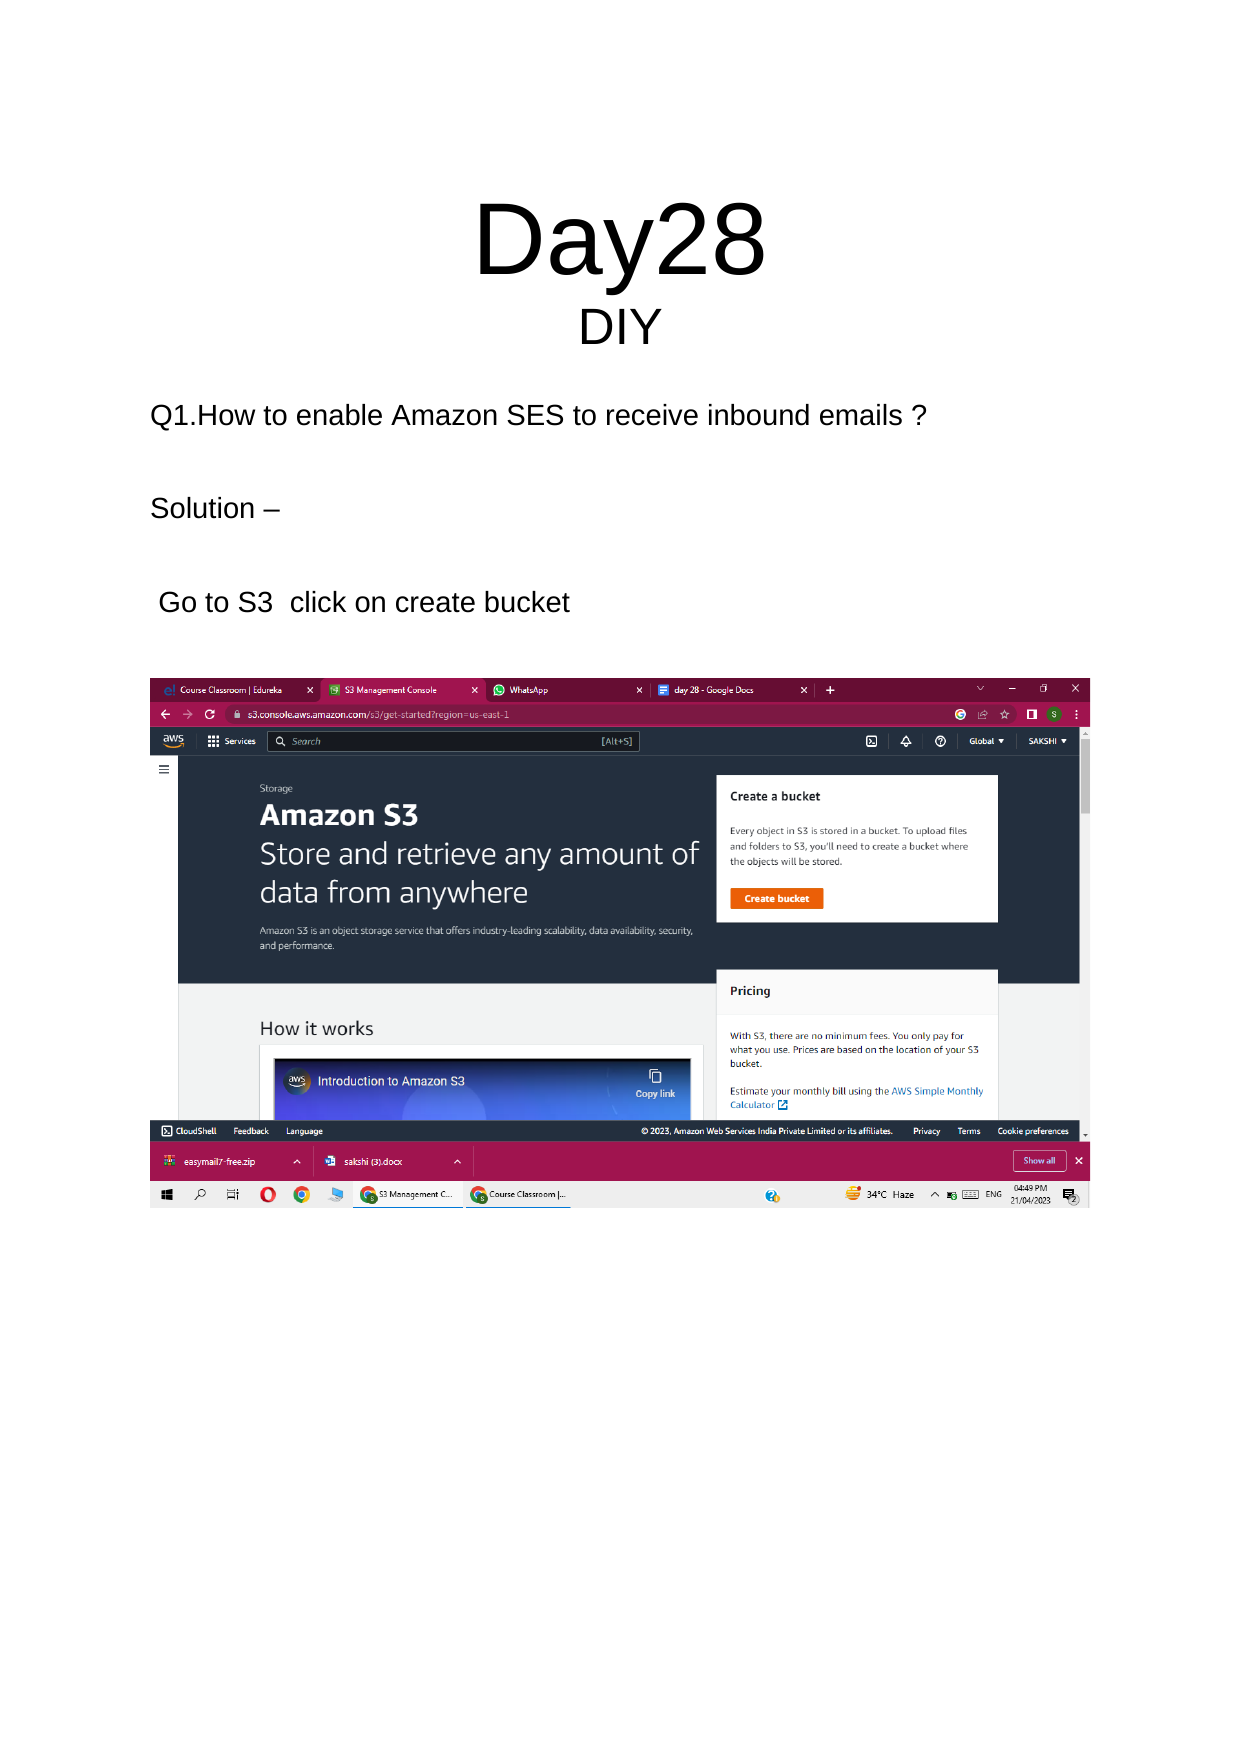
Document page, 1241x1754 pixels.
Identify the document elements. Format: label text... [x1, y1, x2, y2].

text Go to S3 click on create bucket [150, 585, 1090, 618]
picture [150, 678, 1091, 1208]
text Q1.How to enable Amazon SES to receive inbound emails ? [150, 398, 1090, 432]
text Day28 [150, 179, 1090, 296]
text Solution – [150, 491, 1090, 525]
text DIY [150, 296, 1090, 355]
